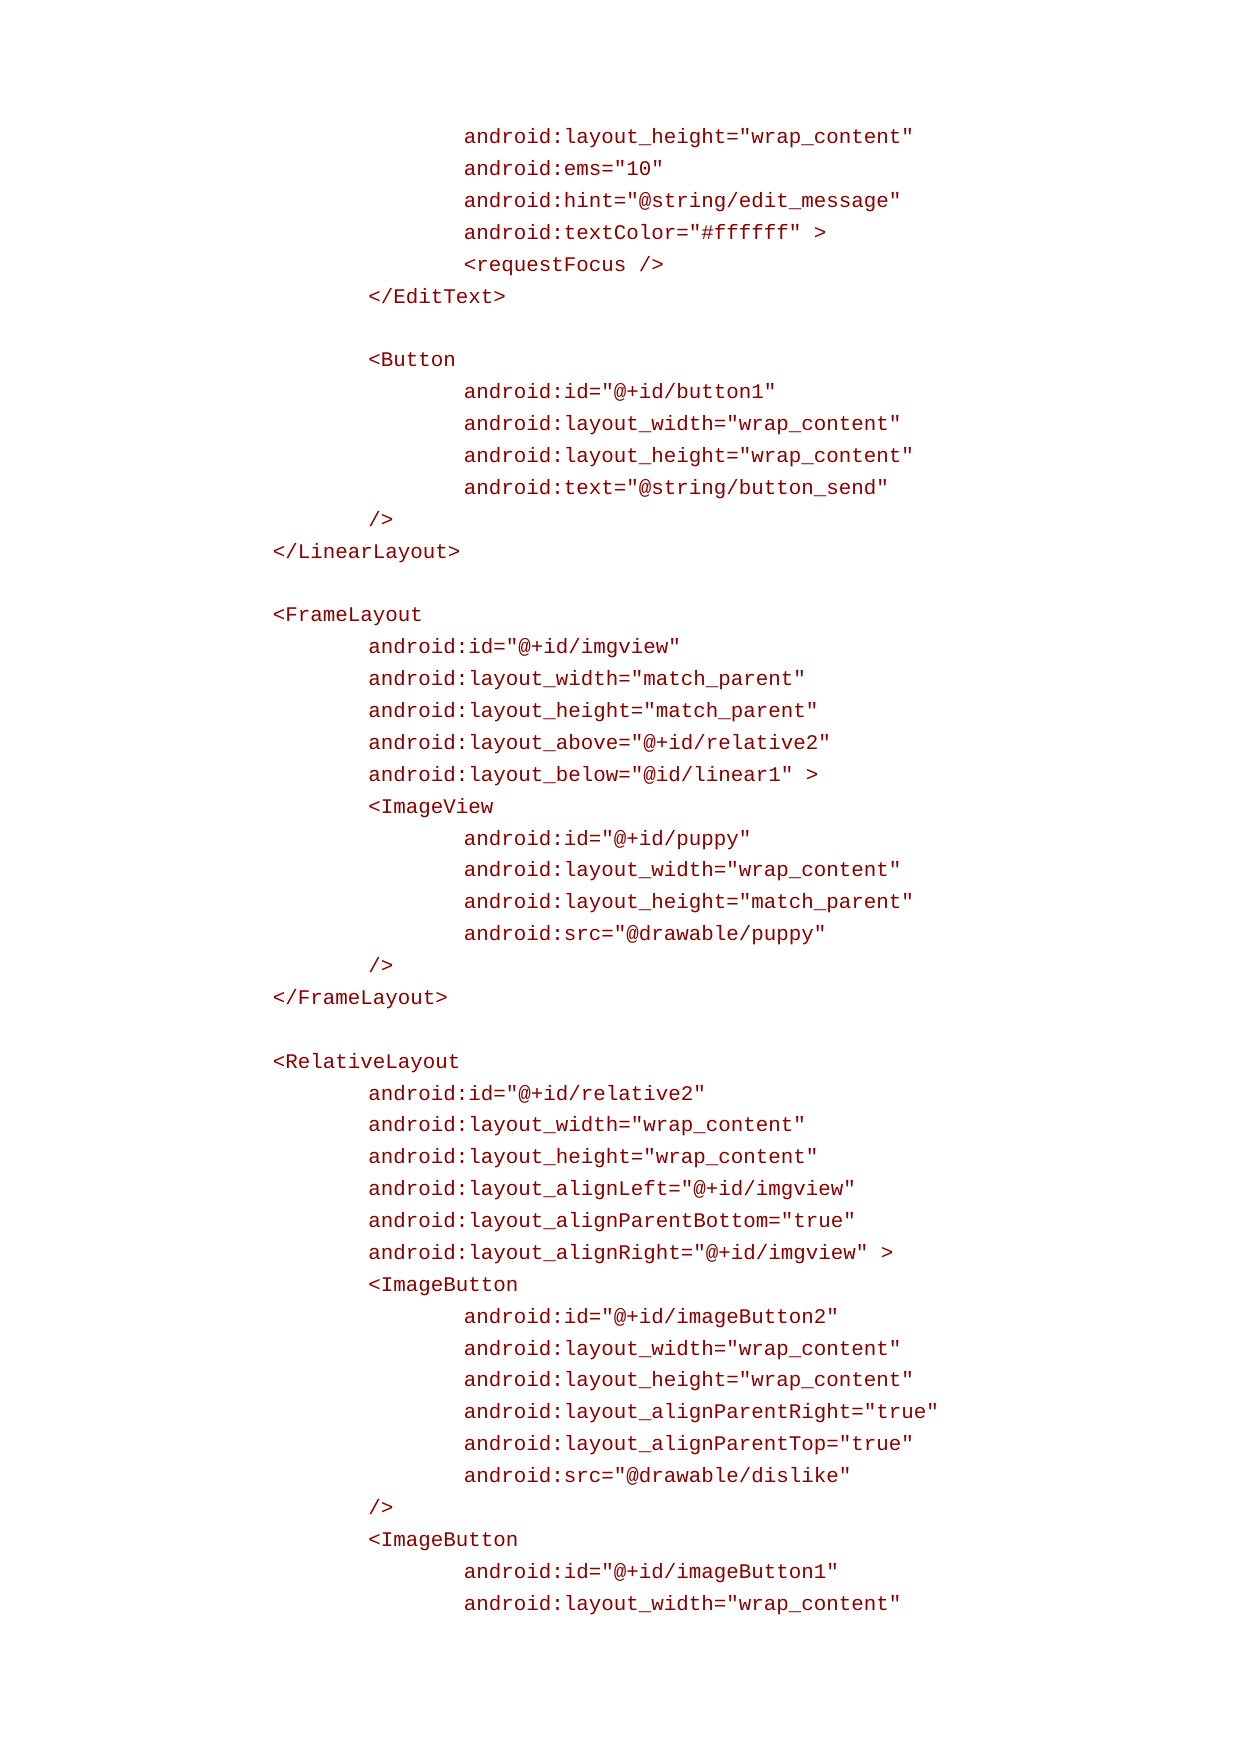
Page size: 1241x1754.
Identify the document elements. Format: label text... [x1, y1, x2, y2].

text android:layout_alignLeft="@+id/imgview" [177, 1170, 1152, 1202]
text android:layout_alignParentRight="true" [177, 1393, 1152, 1425]
text /> [177, 1489, 1152, 1521]
text android:id="@+id/button1" [177, 373, 1152, 405]
text android:layout_width="wrap_content" [177, 1329, 1152, 1361]
text android:id="@+id/imgview" [177, 628, 1152, 660]
text <Button [177, 341, 1152, 373]
text android:layout_above="@+id/relative2" [177, 724, 1152, 756]
text android:layout_width="wrap_content" [177, 1106, 1152, 1138]
text <RelativeLayout [177, 1042, 1152, 1074]
text android:id="@+id/imageButton2" [177, 1297, 1152, 1329]
text android:ems="10" [177, 150, 1152, 182]
text android:layout_height="match_parent" [177, 692, 1152, 724]
text android:id="@+id/puppy" [177, 819, 1152, 851]
text /> [177, 501, 1152, 532]
text android:layout_alignRight="@+id/imgview" > [177, 1234, 1152, 1266]
text android:layout_height="wrap_content" [177, 118, 1152, 150]
text android:layout_width="wrap_content" [177, 851, 1152, 883]
text android:src="@drawable/puppy" [177, 915, 1152, 947]
text android:text="@string/button_send" [177, 469, 1152, 501]
text <FrameLayout [177, 596, 1152, 628]
text android:src="@drawable/dislike" [177, 1457, 1152, 1489]
text <ImageButton [177, 1521, 1152, 1552]
text android:layout_height="wrap_content" [177, 437, 1152, 469]
text android:hint="@string/edit_message" [177, 182, 1152, 214]
text android:layout_height="wrap_content" [177, 1138, 1152, 1170]
text android:layout_width="wrap_content" [177, 1584, 1152, 1616]
text android:layout_width="match_parent" [177, 660, 1152, 692]
text android:textColor="#ffffff" > [177, 214, 1152, 246]
text </EditText> [177, 277, 1152, 309]
text /> [177, 947, 1152, 979]
text <ImageButton [177, 1266, 1152, 1297]
text android:layout_height="match_parent" [177, 883, 1152, 915]
text android:layout_alignParentTop="true" [177, 1425, 1152, 1457]
text <requestFocus /> [177, 246, 1152, 277]
text android:id="@+id/relative2" [177, 1074, 1152, 1106]
text android:layout_below="@id/linear1" > [177, 756, 1152, 787]
text </LinearLayout> [177, 532, 1152, 564]
text android:layout_height="wrap_content" [177, 1361, 1152, 1393]
text <ImageView [177, 787, 1152, 819]
text android:id="@+id/imageButton1" [177, 1552, 1152, 1584]
text android:layout_width="wrap_content" [177, 405, 1152, 437]
text </FrameLayout> [177, 979, 1152, 1011]
text android:layout_alignParentBottom="true" [177, 1202, 1152, 1234]
